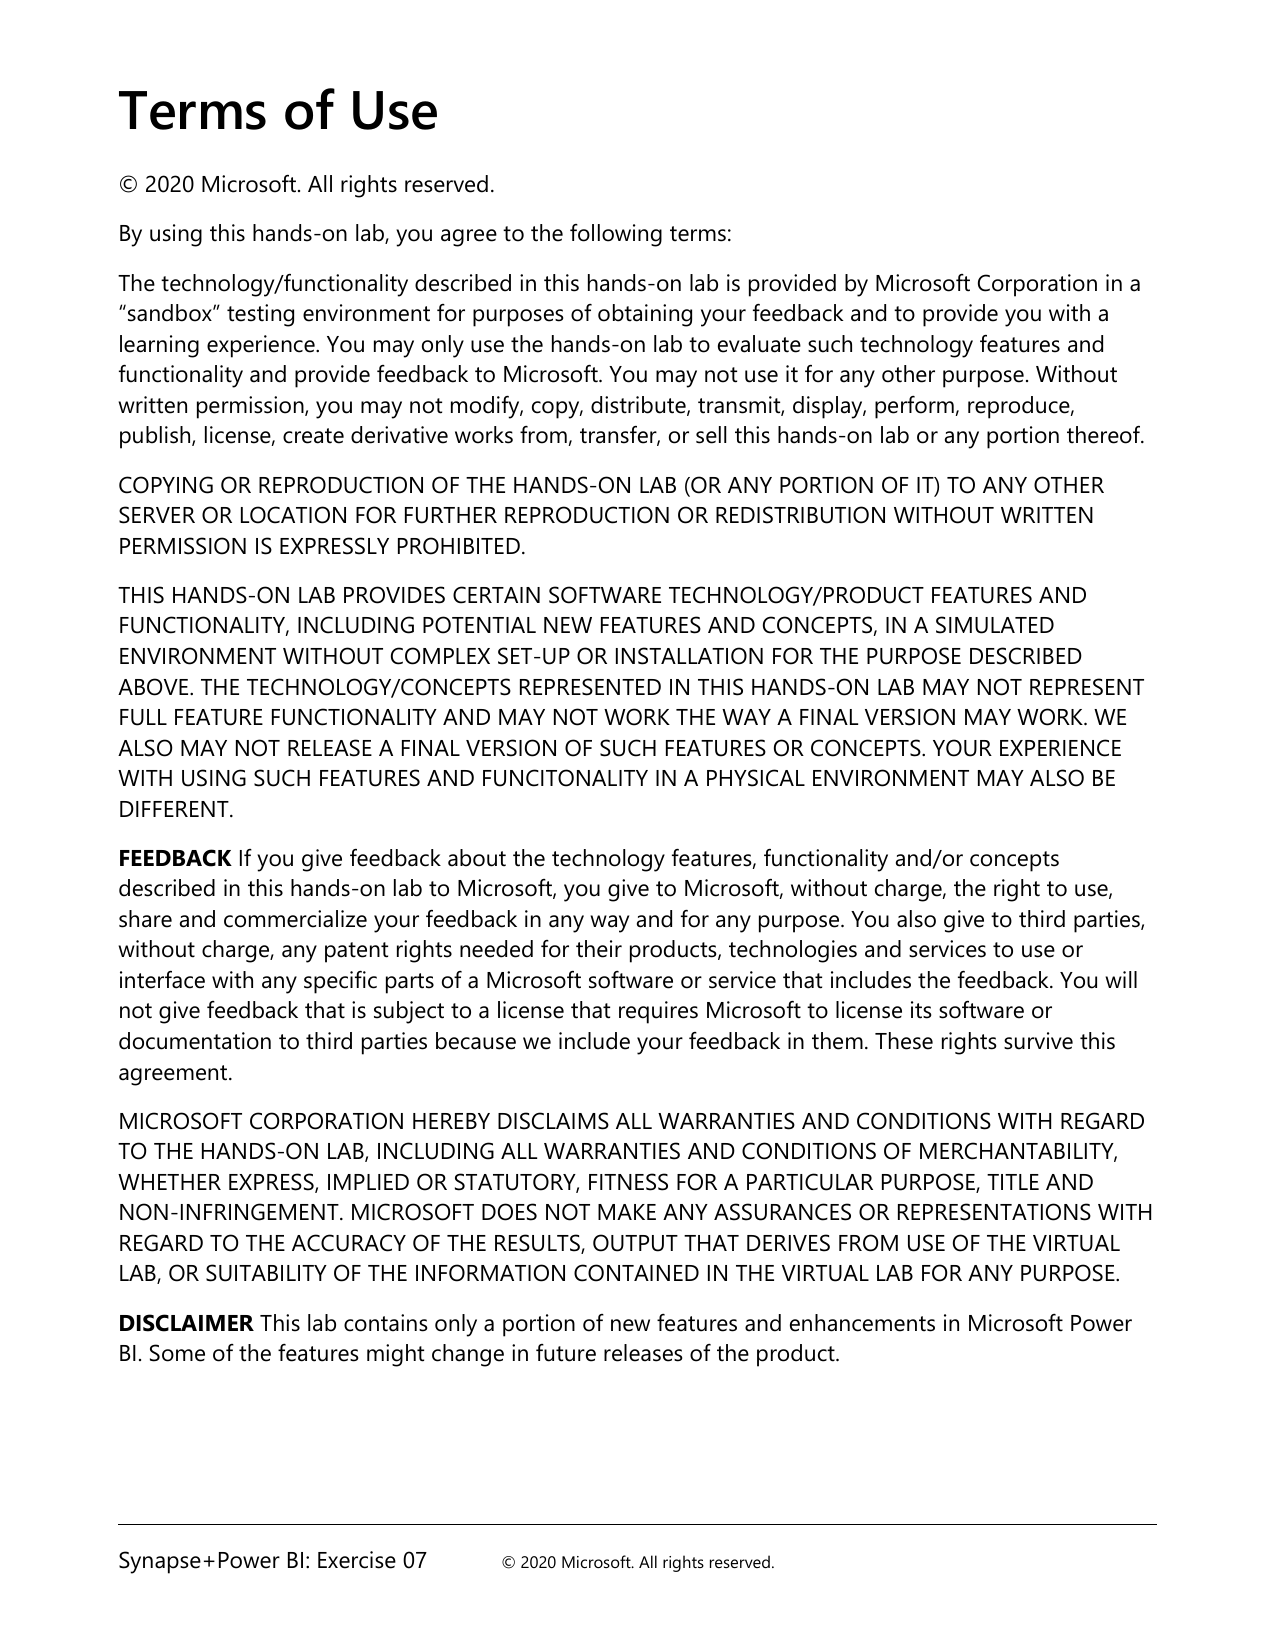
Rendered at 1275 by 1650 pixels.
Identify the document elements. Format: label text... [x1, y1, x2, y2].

text DISCLAIMER This lab contains only a portion of new features and enhancements in Microsoft Power BI. Some of the features might change in future releases of the product. [118, 1306, 1157, 1367]
text By using this hands-on lab, you agree to the following terms: [118, 217, 1157, 248]
text COPYING OR REPRODUCTION OF THE HANDS-ON LAB (OR ANY PORTION OF IT) TO ANY OTHER SERVER OR LOCATION FOR FURTHER REPRODUCTION OR REDISTRIBUTION WITHOUT WRITTEN PERMISSION IS EXPRESSLY PROHIBITED. [118, 468, 1157, 560]
text The technology/functionality described in this hands-on lab is provided by Microsoft Corporation in a “sandbox” testing environment for purposes of obtaining your feedback and to provide you with a learning experience. You may only use the hands-on lab to evaluate such technology features and functionality and provide feedback to Microsoft. You may not use it for any other purpose. Without written permission, you may not modify, copy, distribute, transmit, display, perform, reproduce, publish, license, create derivative works from, transfer, or sell this hands-on lab or any portion thereof. [118, 266, 1157, 449]
text © 2020 Microsoft. All rights reserved. [118, 168, 1157, 198]
text THIS HANDS-ON LAB PROVIDES CERTAIN SOFTWARE TECHNOLOGY/PRODUCT FEATURES AND FUNCTIONALITY, INCLUDING POTENTIAL NEW FEATURES AND CONCEPTS, IN A SIMULATED ENVIRONMENT WITHOUT COMPLEX SET-UP OR INSTALLATION FOR THE PURPOSE DESCRIBED ABOVE. THE TECHNOLOGY/CONCEPTS REPRESENTED IN THIS HANDS-ON LAB MAY NOT REPRESENT FULL FEATURE FUNCTIONALITY AND MAY NOT WORK THE WAY A FINAL VERSION MAY WORK. WE ALSO MAY NOT RELEASE A FINAL VERSION OF SUCH FEATURES OR CONCEPTS. YOUR EXPERIENCE WITH USING SUCH FEATURES AND FUNCITONALITY IN A PHYSICAL ENVIRONMENT MAY ALSO BE DIFFERENT. [118, 579, 1157, 823]
text MICROSOFT CORPORATION HEREBY DISCLAIMS ALL WARRANTIES AND CONDITIONS WITH REGARD TO THE HANDS-ON LAB, INCLUDING ALL WARRANTIES AND CONDITIONS OF MERCHANTABILITY, WHETHER EXPRESS, IMPLIED OR STATUTORY, FITNESS FOR A PARTICULAR PURPOSE, TITLE AND NON-INFRINGEMENT. MICROSOFT DOES NOT MAKE ANY ASSURANCES OR REPRESENTATIONS WITH REGARD TO THE ACCURACY OF THE RESULTS, OUTPUT THAT DERIVES FROM USE OF THE VIRTUAL LAB, OR SUITABILITY OF THE INFORMATION CONTAINED IN THE VIRTUAL LAB FOR ANY PURPOSE. [118, 1104, 1157, 1288]
subtitle Terms of Use [118, 71, 1157, 143]
text FEEDBACK If you give feedback about the technology features, functionality and/or concepts described in this hands-on lab to Microsoft, you give to Microsoft, without charge, the right to use, share and commercialize your feedback in any way and for any purpose. You also give to third parties, without charge, any patent rights needed for their products, technologies and services to use or interface with any specific parts of a Microsoft software or service that includes the feedback. You will not give feedback that is subject to a license that requires Microsoft to license its software or documentation to third parties because we include your feedback in them. These rights survive this agreement. [118, 842, 1157, 1086]
